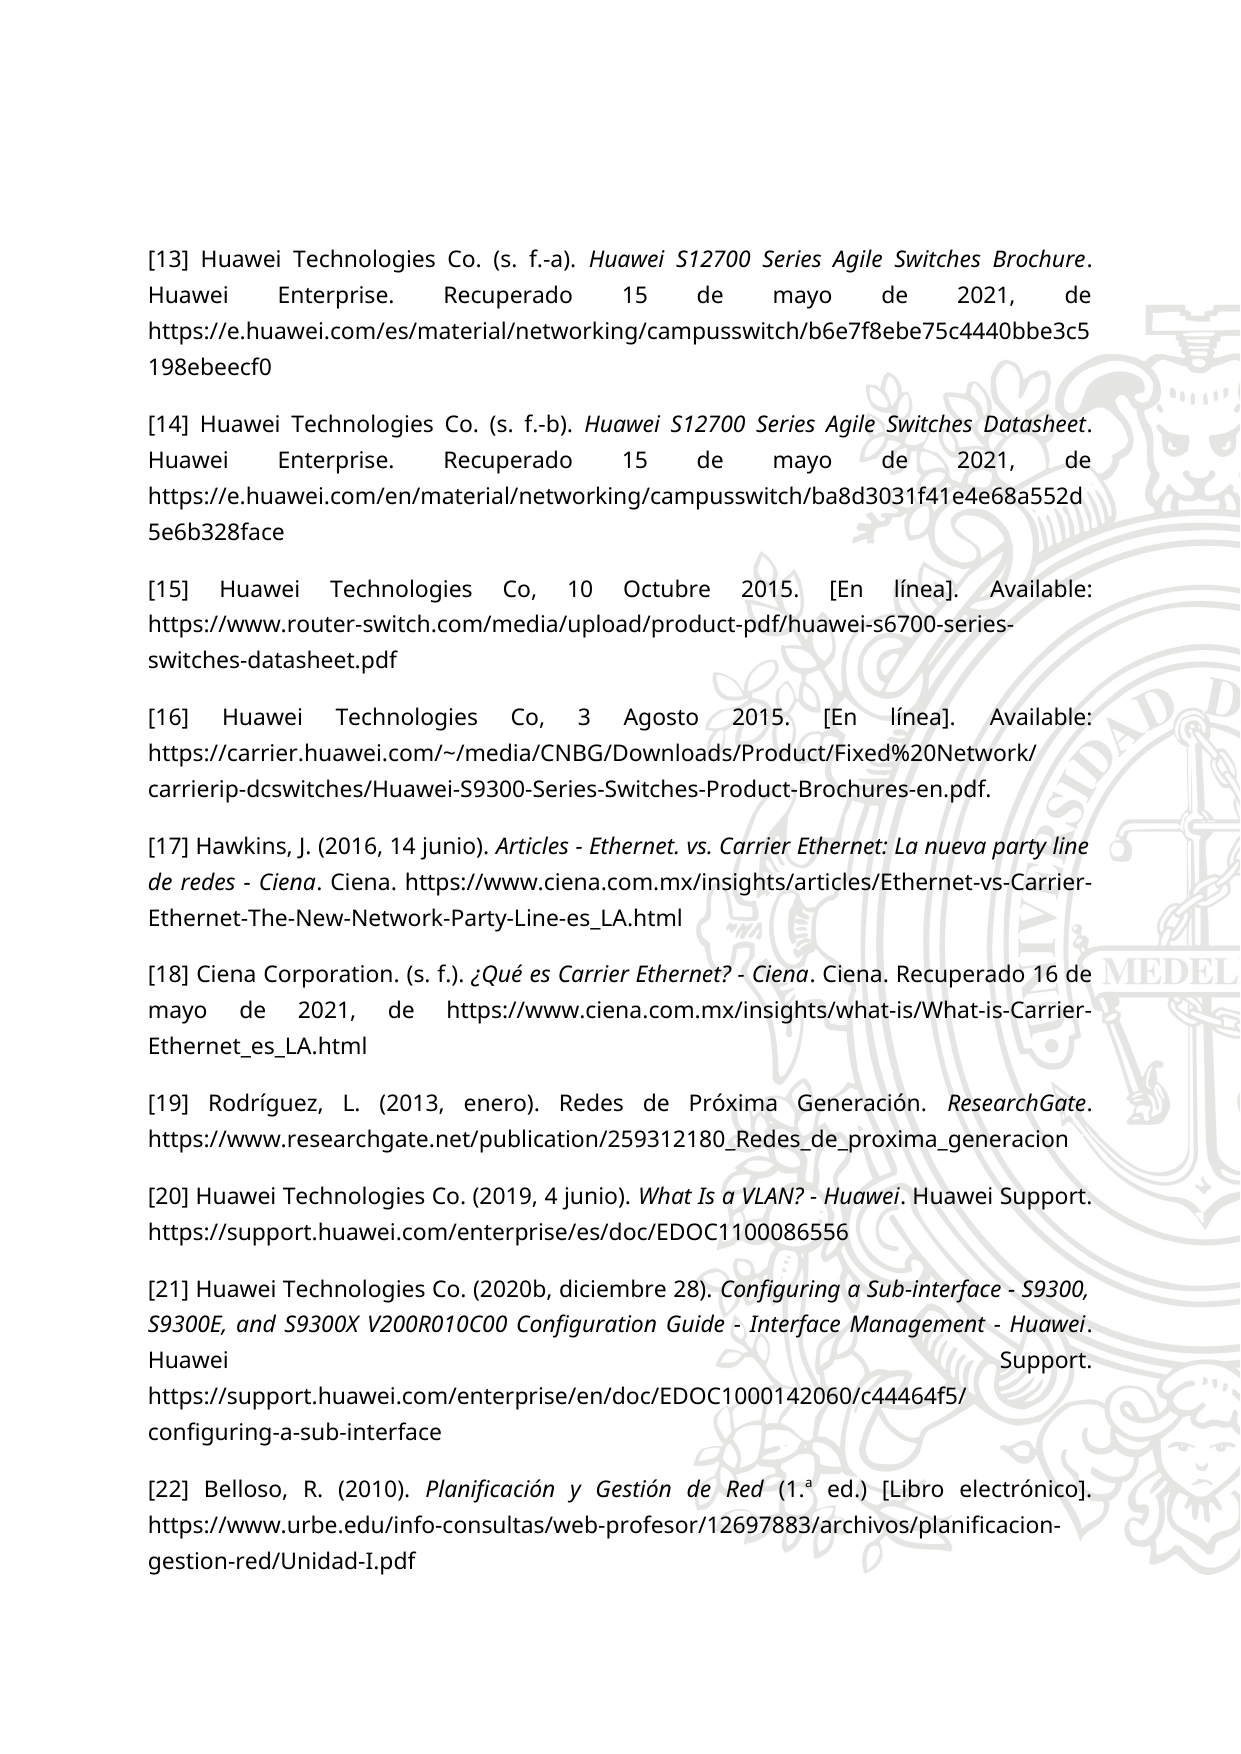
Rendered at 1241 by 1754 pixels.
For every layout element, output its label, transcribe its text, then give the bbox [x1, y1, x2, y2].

text [17] Hawkins, J. (2016, 14 junio). Articles - Ethernet. vs. Carrier Ethernet: La nueva party line de redes - Ciena. Ciena. https://www.ciena.com.mx/insights/articles/Ethernet-vs-Carrier-Ethernet-The-New-Network-Party-Line-es_LA.html [148, 830, 1092, 933]
text [22] Belloso, R. (2010). Planificación y Gestión de Red (1.a ed.) [Libro electrónico]. https://www.urbe.edu/info-consultas/web-profesor/12697883/archivos/planificacion-gestion-red/Unidad-I.pdf [148, 1473, 1092, 1576]
text [14] Huawei Technologies Co. (s. f.-b). Huawei S12700 Series Agile Switches Datasheet. Huawei Enterprise. Recuperado 15 de mayo de 2021, de https://e.huawei.com/en/material/networking/campusswitch/ba8d3031f41e4e68a552d5e6b328face [148, 408, 1092, 547]
text [18] Ciena Corporation. (s. f.). ¿Qué es Carrier Ethernet? - Ciena. Ciena. Recuperado 16 de mayo de 2021, de https://www.ciena.com.mx/insights/what-is/What-is-Carrier-Ethernet_es_LA.html [148, 958, 1092, 1062]
text [15] Huawei Technologies Co, 10 Octubre 2015. [En línea]. Available: https://www.router-switch.com/media/upload/product-pdf/huawei-s6700-series-switches-datasheet.pdf [148, 572, 1092, 676]
text [13] Huawei Technologies Co. (s. f.-a). Huawei S12700 Series Agile Switches Brochure. Huawei Enterprise. Recuperado 15 de mayo de 2021, de https://e.huawei.com/es/material/networking/campusswitch/b6e7f8ebe75c4440bbe3c5198ebeecf0 [148, 243, 1092, 382]
text [21] Huawei Technologies Co. (2020b, diciembre 28). Configuring a Sub-interface - S9300, S9300E, and S9300X V200R010C00 Configuration Guide - Interface Management - Huawei. Huawei Support. https://support.huawei.com/enterprise/en/doc/EDOC1000142060/c44464f5/configuring-a-sub-interface [148, 1272, 1092, 1447]
text [20] Huawei Technologies Co. (2019, 4 junio). What Is a VLAN? - Huawei. Huawei Support. https://support.huawei.com/enterprise/es/doc/EDOC1100086556 [148, 1180, 1092, 1247]
text [19] Rodríguez, L. (2013, enero). Redes de Próxima Generación. ResearchGate. https://www.researchgate.net/publication/259312180_Redes_de_proxima_generacion [148, 1087, 1092, 1154]
text [16] Huawei Technologies Co, 3 Agosto 2015. [En línea]. Available: https://carrier.huawei.com/~/media/CNBG/Downloads/Product/Fixed%20Network/carrierip-dcswitches/Huawei-S9300-Series-Switches-Product-Brochures-en.pdf. [148, 701, 1092, 804]
picture [0, 234, 1241, 1616]
